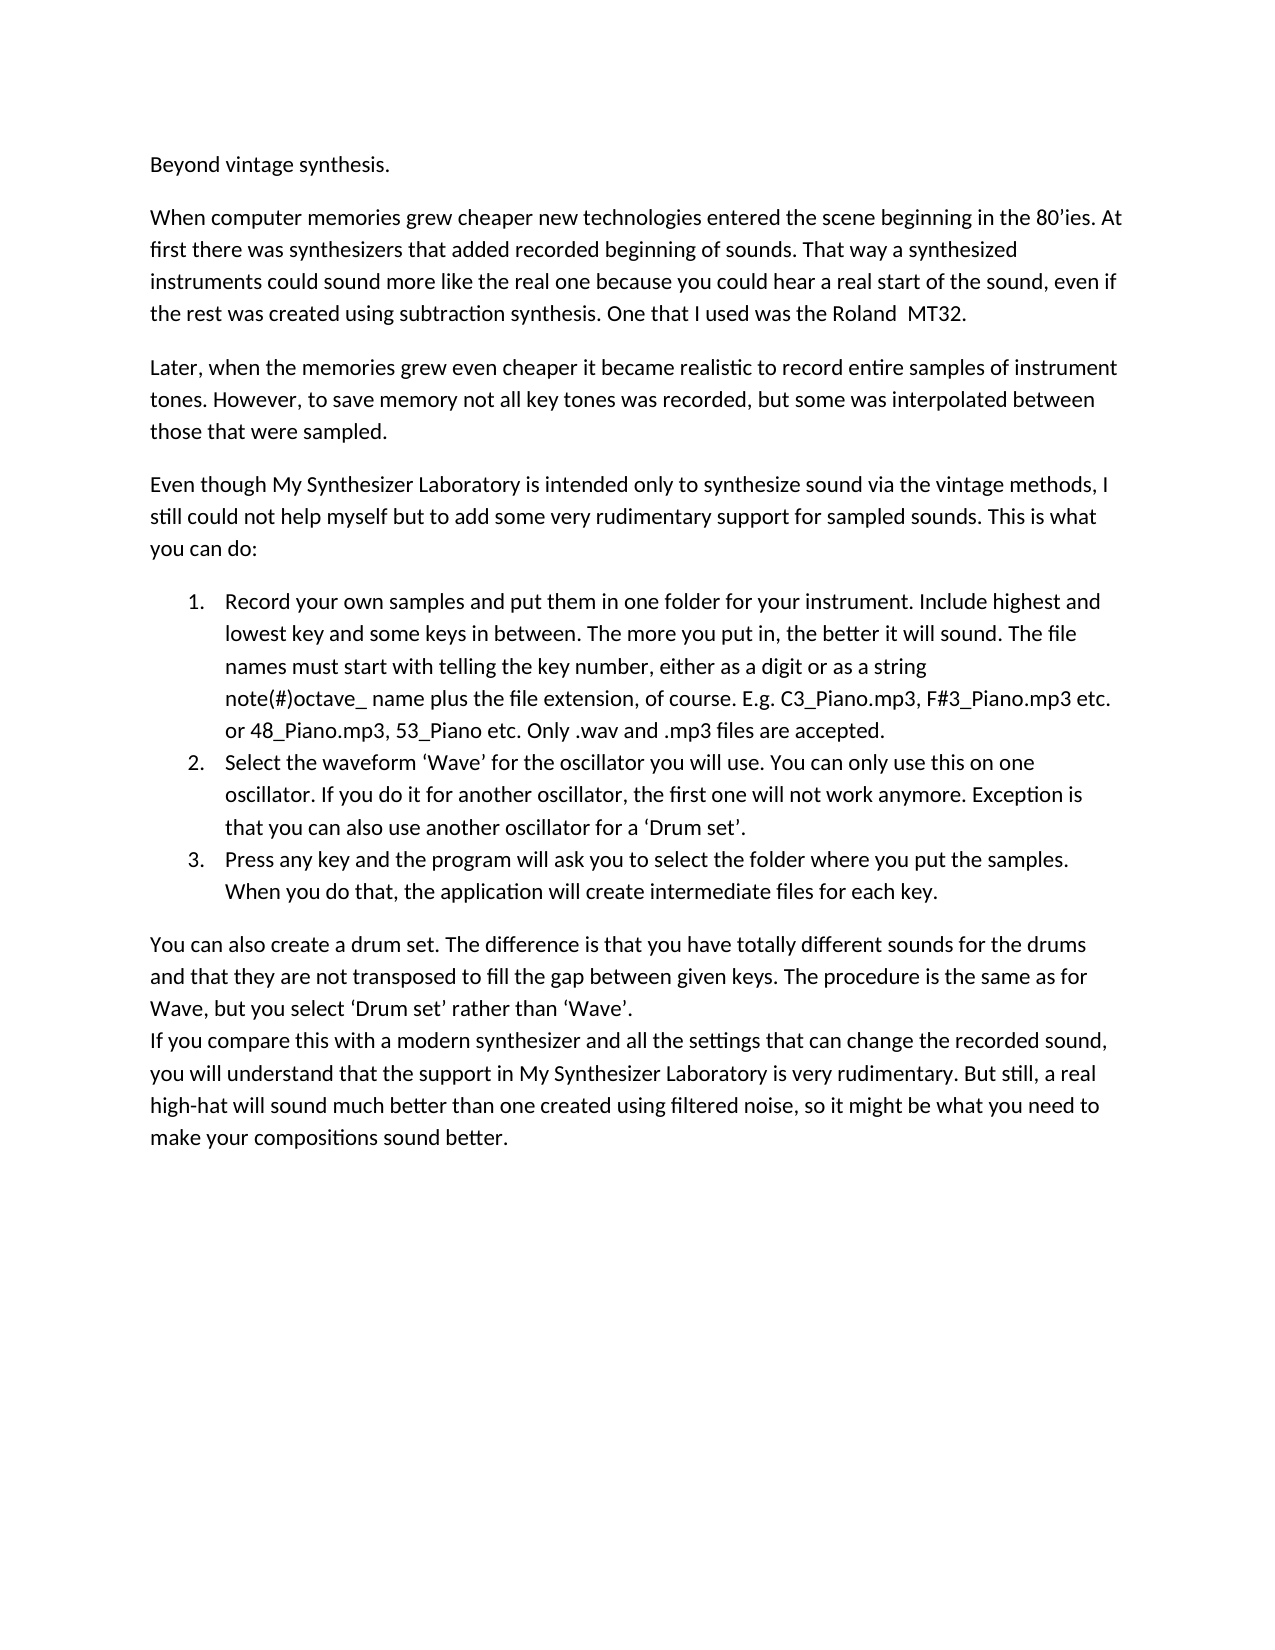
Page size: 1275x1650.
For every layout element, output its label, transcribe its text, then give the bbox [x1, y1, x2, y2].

text Later, when the memories grew even cheaper it became realistic to record entire samples of instrument tones. However, to save memory not all key tones was recorded, but some was interpolated between those that were sampled. [150, 353, 1125, 445]
text When computer memories grew cheaper new technologies entered the scene beginning in the 80’ies. At first there was synthesizers that added recorded beginning of sounds. That way a synthesized instruments could sound more like the real one because you could hear a real start of the sound, even if the rest was created using subtraction synthesis. One that I used was the Roland MT32. [150, 203, 1125, 328]
list Select the waveform ‘Wave’ for the oscillator you will use. You can only use this on one oscillator. If you do it for another oscillator, the first one will not work anymore. Exception is that you can also use another oscillator for a ‘Drum set’. [187, 748, 1125, 841]
text You can also create a drum set. The difference is that you have totally different sounds for the drums and that they are not transposed to fill the gap between given keys. The procedure is the same as for Wave, but you select ‘Drum set’ rather than ‘Wave’. If you compare this with a modern synthesizer and all the settings that can change the recorded sound, you will understand that the support in My Synthesizer Laboratory is very rudimentary. But still, a real high-hat will sound much better than one created using filtered noise, so it might be what you need to make your compositions sound better. [150, 930, 1125, 1151]
list Press any key and the program will ask you to select the folder where you put the samples. When you do that, the application will create intermediate files for each key. [187, 845, 1125, 905]
text Beyond vintage synthesis. [150, 150, 1125, 178]
text Even though My Synthesizer Laboratory is intended only to synthesize sound via the vintage methods, I still could not help myself but to add some very rudimentary support for sampled sounds. This is what you can do: [150, 470, 1125, 562]
list Record your own samples and put them in one folder for your instrument. Include highest and lowest key and some keys in between. The more you put in, the better it will sound. The file names must start with telling the key number, either as a digit or as a string note(#)octave_ name plus the file extension, of course. E.g. C3_Piano.mp3, F#3_Piano.mp3 etc. or 48_Piano.mp3, 53_Piano etc. Only .wav and .mp3 files are accepted. [187, 587, 1125, 744]
